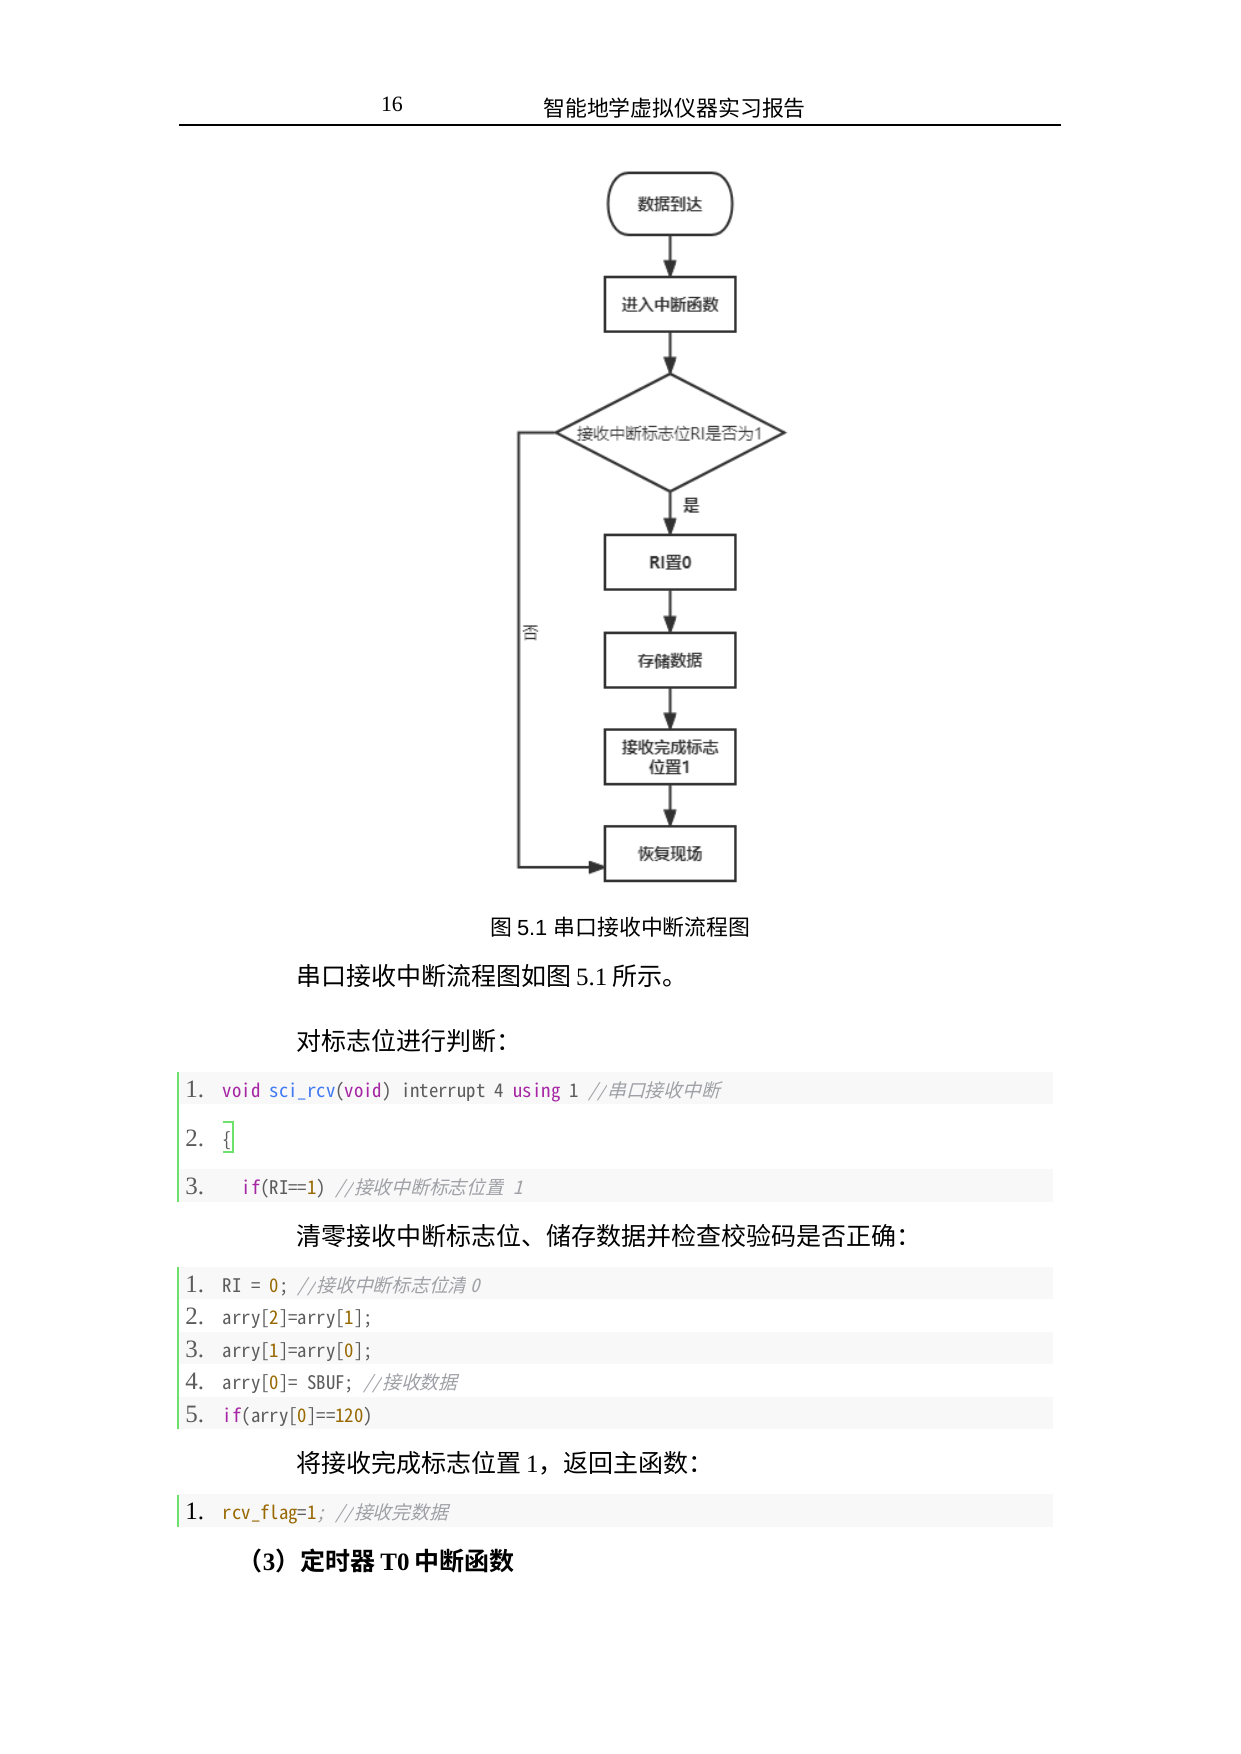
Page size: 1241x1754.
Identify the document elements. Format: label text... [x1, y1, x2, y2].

text 将接收完成标志位置1，返回主函数： [187, 1429, 1053, 1494]
list void sci_rcv(void) interrupt 4 using 1 //串口接收中断 [179, 1072, 1053, 1104]
picture [426, 162, 815, 893]
text 清零接收中断标志位、储存数据并检查校验码是否正确： [187, 1202, 1053, 1267]
list arry[2]=arry[1]; [179, 1299, 1053, 1332]
list 图 5.1 串口接收中断流程图 [187, 909, 1053, 942]
list { [179, 1104, 1053, 1169]
list arry[0]= SBUF; //接收数据 [179, 1364, 1053, 1397]
list RI = 0; //接收中断标志位清0 [179, 1267, 1053, 1299]
text 对标志位进行判断： [187, 1007, 1053, 1072]
text 串口接收中断流程图如图5.1所示。 [187, 942, 1053, 1007]
list if(RI==1) //接收中断标志位置 1 [179, 1169, 1053, 1202]
list if(arry[0]==120) [179, 1397, 1053, 1429]
list arry[1]=arry[0]; [179, 1332, 1053, 1364]
list 定时器T0中断函数 [187, 1527, 1053, 1592]
list rcv_flag=1; //接收完数据 [177, 1494, 1053, 1527]
